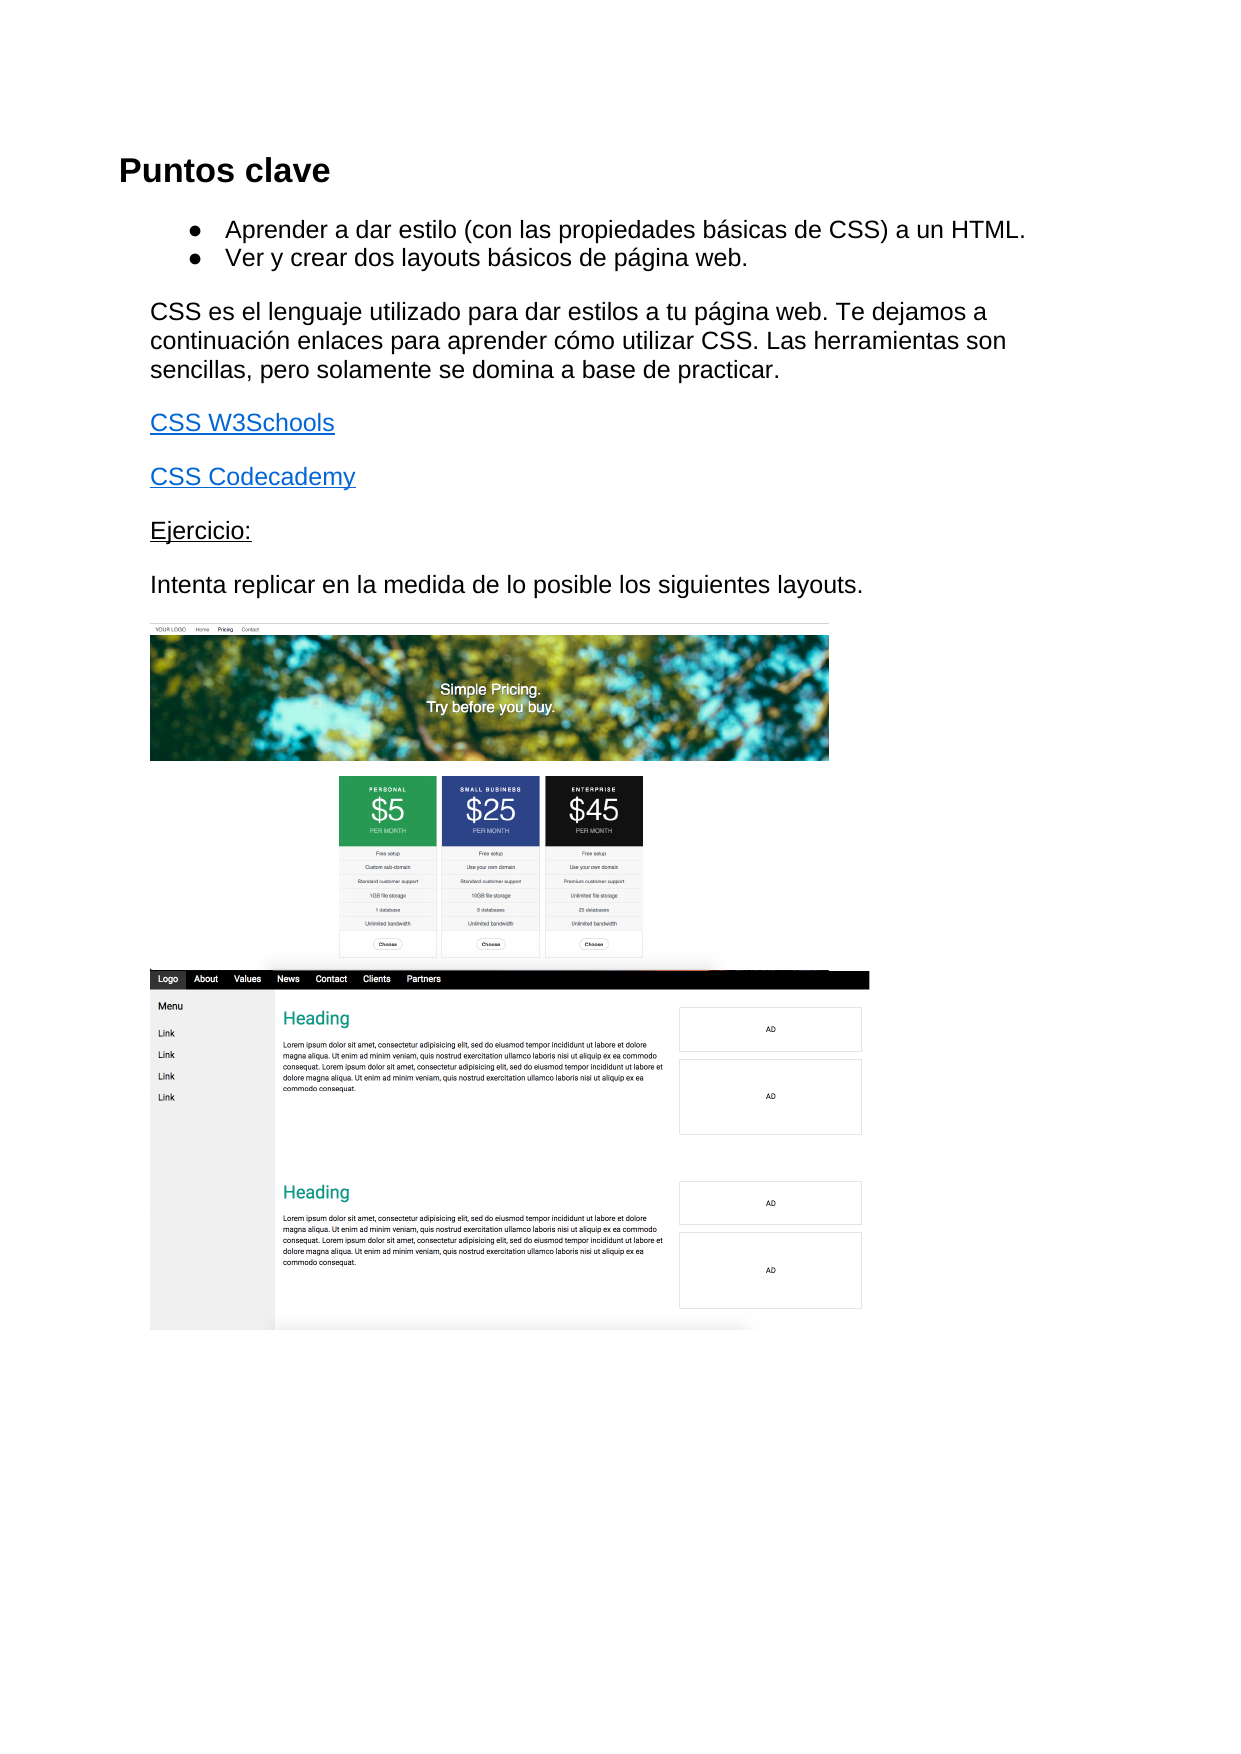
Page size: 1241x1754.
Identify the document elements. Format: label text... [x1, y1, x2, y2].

text CSS W3Schools [150, 408, 1090, 437]
text Ejercicio: [150, 516, 1090, 544]
list Aprender a dar estilo (con las propiedades básicas de CSS) a un HTML. [187, 214, 1090, 243]
text CSS es el lenguaje utilizado para dar estilos a tu página web. Te dejamos a continuación enlaces para aprender cómo utilizar CSS. Las herramientas son sencillas, pero solamente se domina a base de practicar. [150, 297, 1090, 383]
text CSS Codecademy [150, 462, 1090, 491]
picture [150, 623, 870, 1330]
list Ver y crear dos layouts básicos de página web. [187, 243, 1090, 272]
text Intenta replicar en la medida de lo posible los siguientes layouts. [150, 569, 1090, 598]
subtitle Puntos clave [119, 150, 1090, 189]
